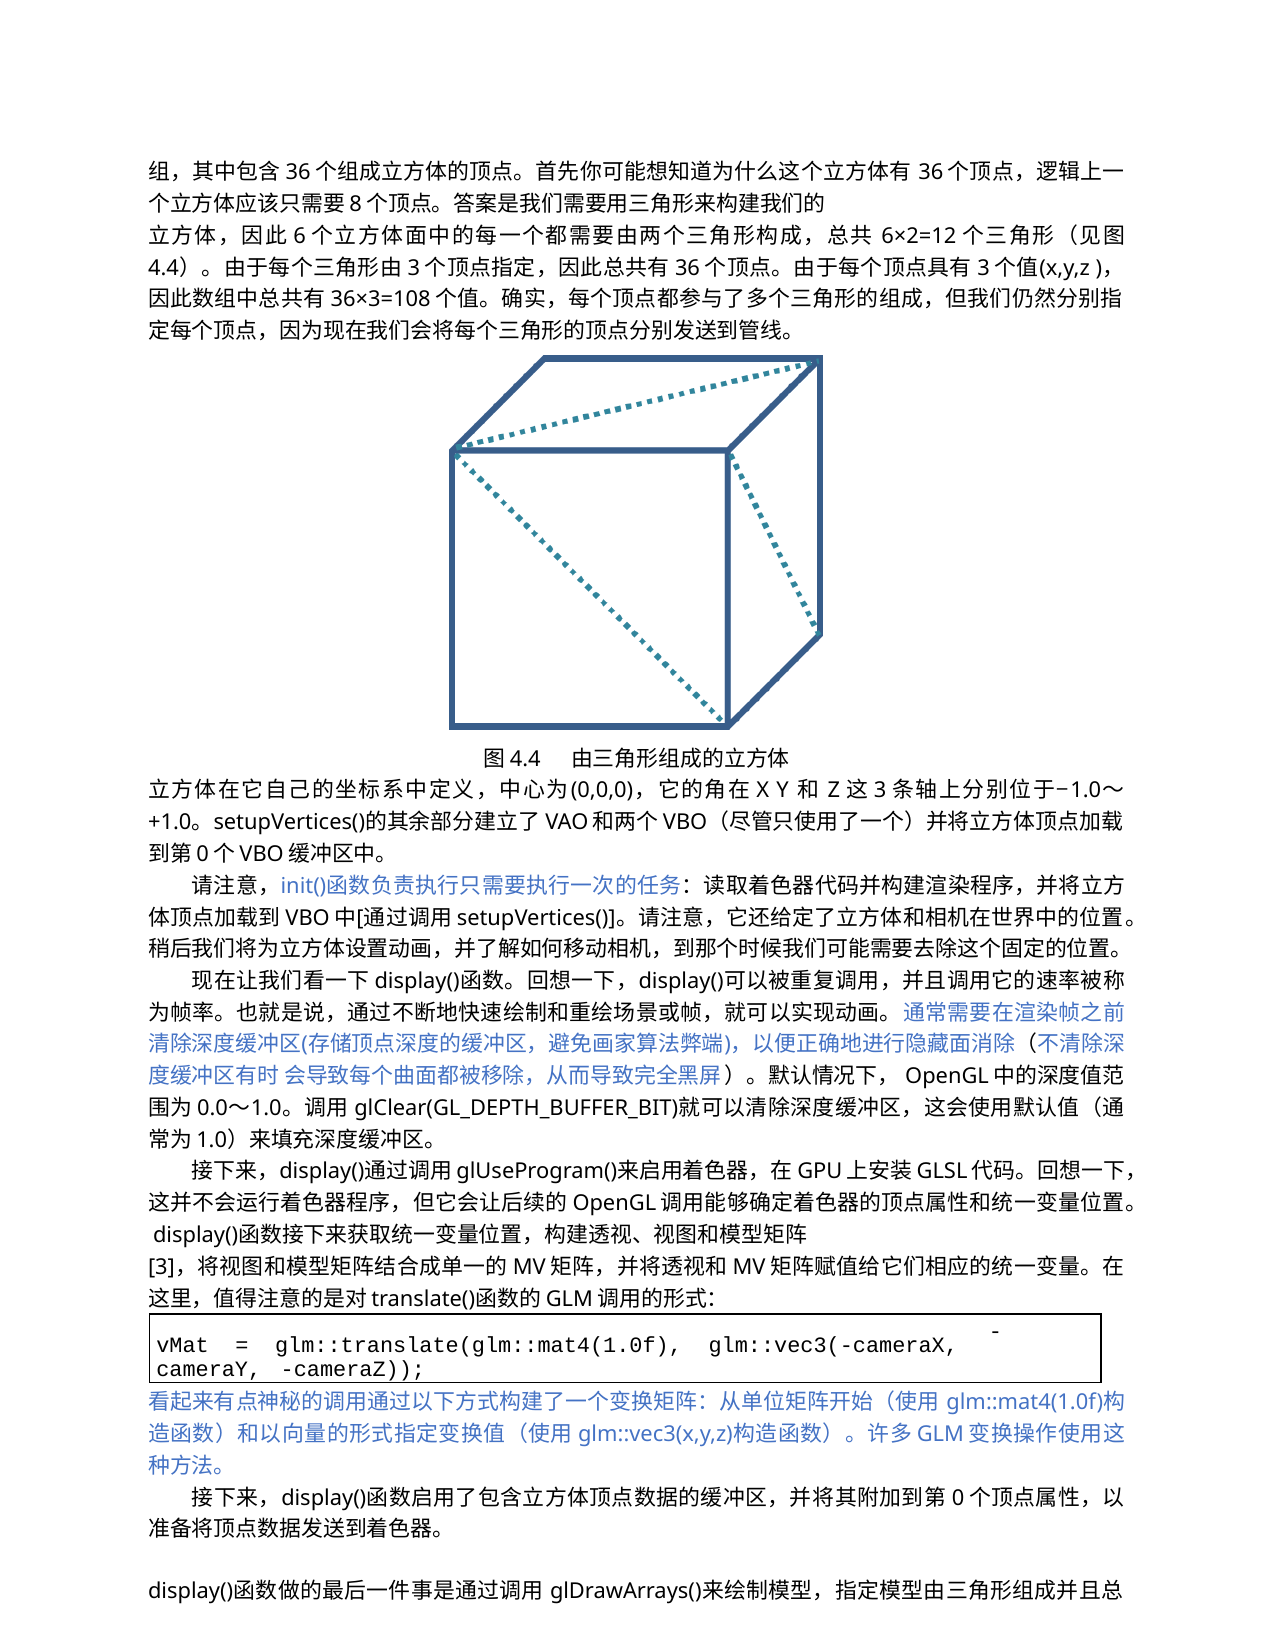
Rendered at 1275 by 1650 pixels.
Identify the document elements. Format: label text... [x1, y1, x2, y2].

text [3]，将视图和模型矩阵结合成单一的MV矩阵，并将透视和MV矩阵赋值给它们相应的统一变量。在这里，值得注意的是对translate()函数的 GLM调用的形式： [148, 1249, 1125, 1312]
text 看起来有点神秘的调用通过以下方式构建了一个变换矩阵：从单位矩阵开始（使用glm::mat4(1.0f)构造函数）和以向量的形式指定变换值（使用glm::vec3(x,y,z)构造函数）。许多GLM变换操作使用这种方法。 [148, 1384, 1125, 1479]
text 接下来，display()函数启用了包含立方体顶点数据的缓冲区，并将其附加到第0个顶点属性，以准备将顶点数据发送到着色器。 [148, 1479, 1125, 1543]
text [148, 154, 1125, 218]
text 图4.4 由三角形组成的立方体 [148, 741, 1125, 772]
text 立方体，因此6个立方体面中的每一个都需要由两个三角形构成，总共 6×2=12个三角形（见图4.4）。由于每个三角形由3个顶点指定，因此总共有36个顶点。由于每个顶点具有3个值(x,y,z )，因此数组中总共有36×3=108个值。确实，每个顶点都参与了多个三角形的组成，但我们仍然分别指定每个顶点，因为现在我们会将每个三角形的顶点分别发送到管线。 [148, 218, 1125, 345]
picture [435, 344, 838, 741]
text 接下来，display()通过调用glUseProgram()来启用着色器，在 GPU上安装GLSL代码。回想一下，这并不会运行着色器程序，但它会让后续的OpenGL调用能够确定着色器的顶点属性和统一变量位置。 display()函数接下来获取统一变量位置，构建透视、视图和模型矩阵 [148, 1153, 1125, 1249]
text 请注意，init()函数负责执行只需要执行一次的任务：读取着色器代码并构建渲染程序，并将立方体顶点加载到VBO中[通过调用setupVertices()]。请注意，它还给定了立方体和相机在世界中的位置。稍后我们将为立方体设置动画，并了解如何移动相机，到那个时候我们可能需要去除这个固定的位置。 [148, 868, 1125, 963]
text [148, 1573, 1125, 1604]
text 立方体在它自己的坐标系中定义，中心为(0,0,0)，它的角在X Y 和 Z这3条轴上分别位于−1.0～+1.0。setupVertices()的其余部分建立了VAO和两个VBO（尽管只使用了一个）并将立方体顶点加载到第0个VBO缓冲区中。 [148, 772, 1125, 868]
text 现在让我们看一下display()函数。回想一下，display()可以被重复调用，并且调用它的速率被称为帧率。也就是说，通过不断地快速绘制和重绘场景或帧，就可以实现动画。通常需要在渲染帧之前清除深度缓冲区(存储顶点深度的缓冲区，避免画家算法弊端)，以便正确地进行隐藏面消除（不清除深度缓冲区有时 会导致每个曲面都被移除，从而导致完全黑屏）。默认情况下， OpenGL中的深度值范围为0.0～1.0。调用 glClear(GL_DEPTH_BUFFER_BIT)就可以清除深度缓冲区，这会使用默认值（通常为1.0）来填充深度缓冲区。 [148, 963, 1125, 1153]
